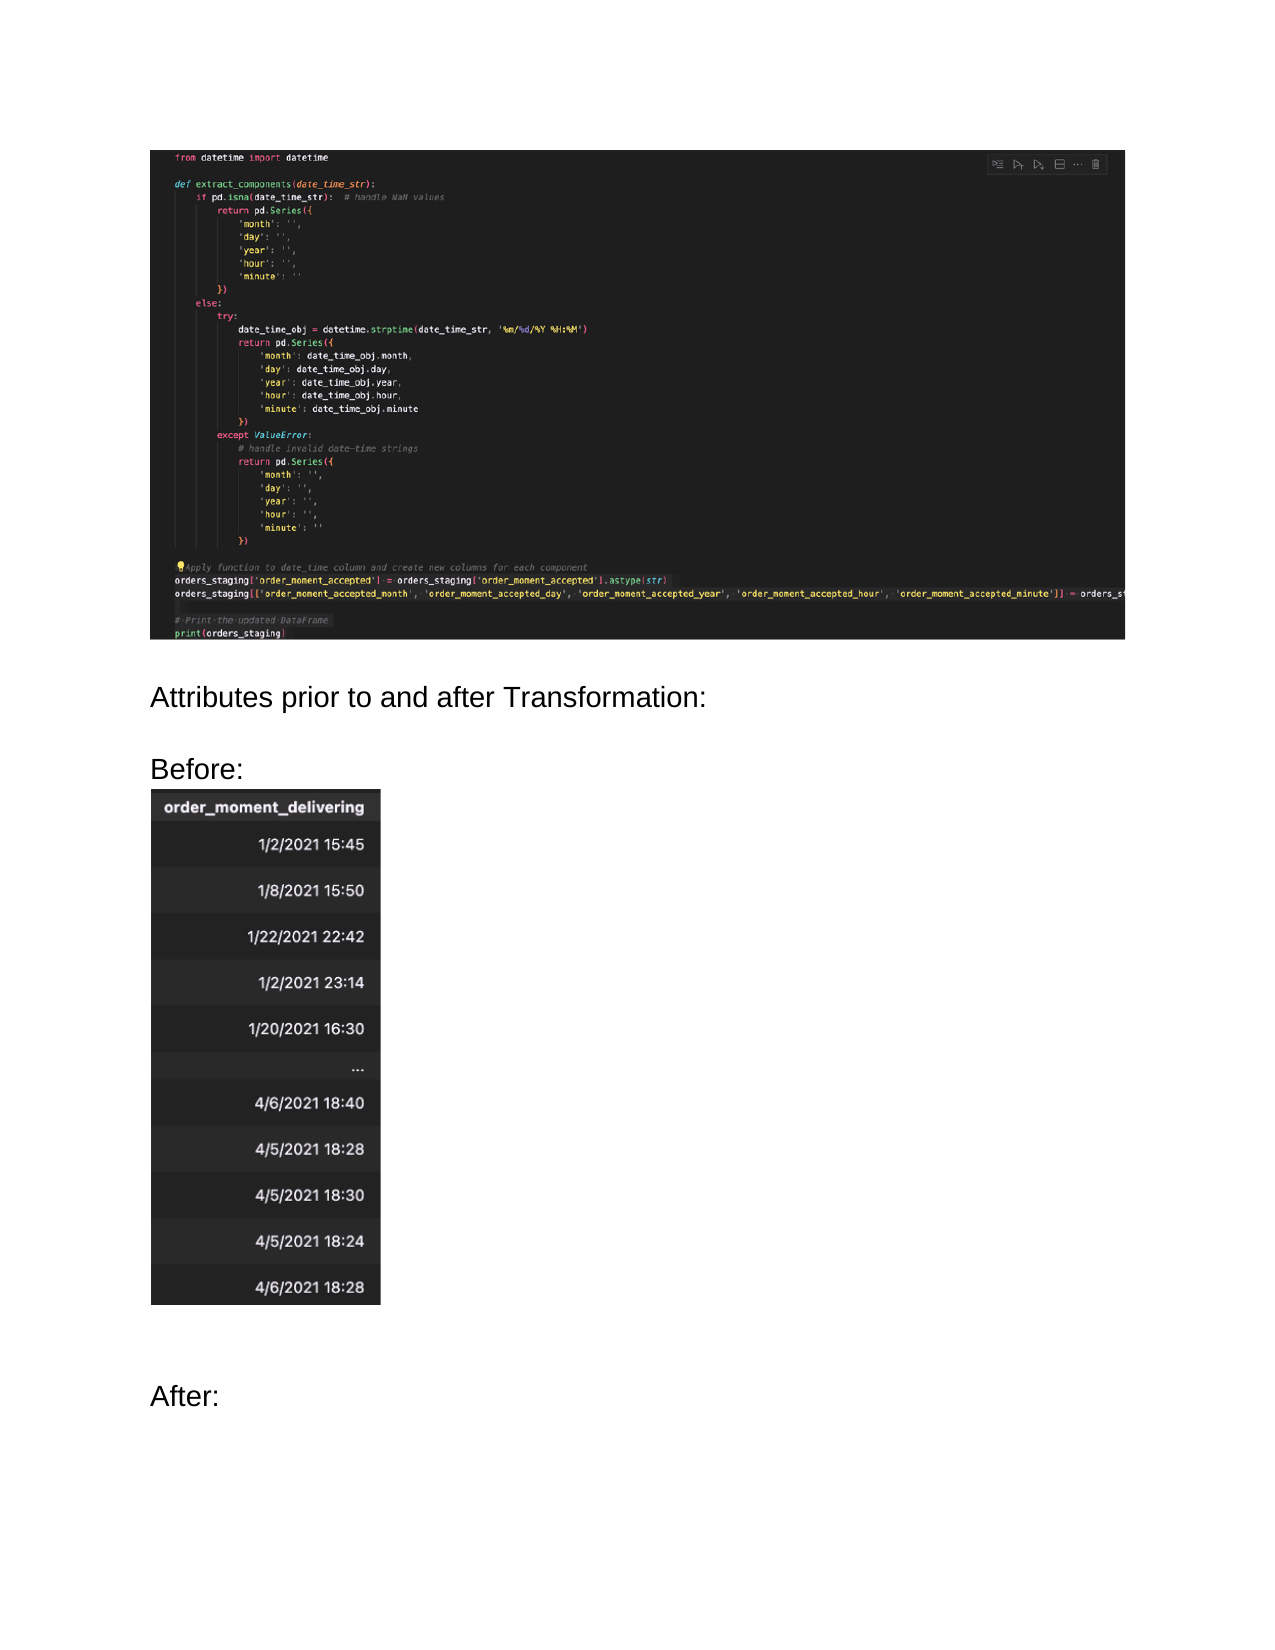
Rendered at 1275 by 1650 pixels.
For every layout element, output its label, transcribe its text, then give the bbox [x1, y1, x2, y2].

picture [150, 150, 1125, 640]
picture [150, 788, 381, 1305]
text Attributes prior to and after Transformation: [150, 680, 1125, 714]
text After: [150, 1379, 1125, 1413]
text Before: [150, 752, 1125, 786]
